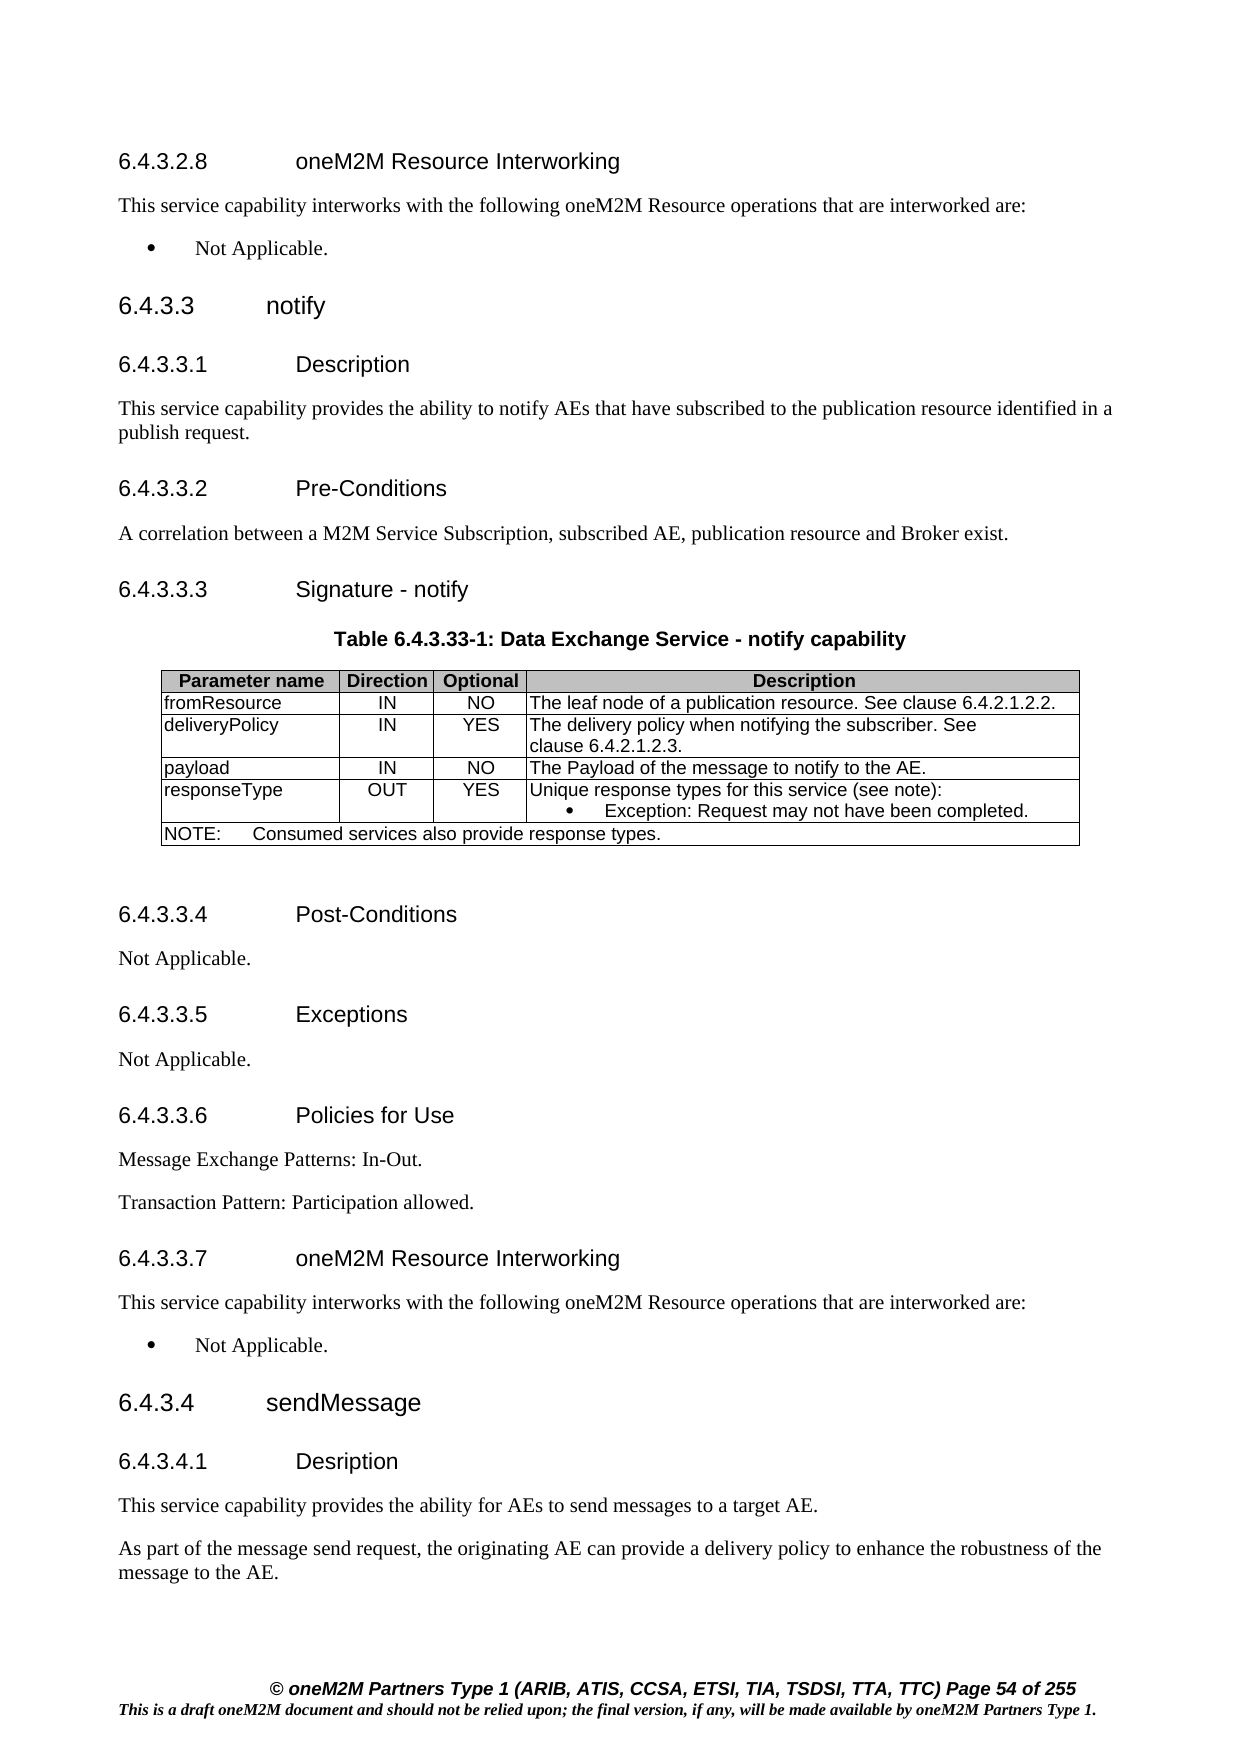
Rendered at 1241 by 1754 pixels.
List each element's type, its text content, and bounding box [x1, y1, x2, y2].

subtitle 6.4.3.3.4 Post-Conditions [118, 901, 1122, 927]
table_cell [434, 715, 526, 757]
text Not Applicable. [118, 1046, 1122, 1071]
subtitle 6.4.3.2.8 oneM2M Resource Interworking [118, 148, 1122, 174]
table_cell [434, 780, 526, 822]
text This service capability provides the ability to notify AEs that have subscribed to the publication resource identified in a publish request. [118, 396, 1122, 444]
text Not Applicable. [148, 236, 1122, 260]
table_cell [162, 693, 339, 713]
subtitle 6.4.3.3.6 Policies for Use [118, 1102, 1122, 1128]
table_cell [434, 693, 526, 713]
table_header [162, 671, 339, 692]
text This service capability interworks with the following oneM2M Resource operations that are interworked are: [118, 193, 1122, 217]
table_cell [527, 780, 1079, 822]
text This service capability interworks with the following oneM2M Resource operations that are interworked are: [118, 1290, 1122, 1314]
text As part of the message send request, the originating AE can provide a delivery policy to enhance the robustness of the message to the AE. [118, 1536, 1122, 1584]
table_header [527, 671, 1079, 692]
subtitle 6.4.3.4.1 Desription [118, 1448, 1122, 1474]
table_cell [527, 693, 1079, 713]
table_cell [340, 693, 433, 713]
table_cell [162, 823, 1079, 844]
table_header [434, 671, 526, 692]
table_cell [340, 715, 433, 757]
subtitle 6.4.3.4 sendMessage [118, 1388, 1122, 1417]
text Transaction Pattern: Participation allowed. [118, 1190, 1122, 1214]
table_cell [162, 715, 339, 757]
subtitle 6.4.3.3 notify [118, 291, 1122, 320]
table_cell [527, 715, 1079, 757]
text A correlation between a M2M Service Subscription, subscribed AE, publication resource and Broker exist. [118, 521, 1122, 544]
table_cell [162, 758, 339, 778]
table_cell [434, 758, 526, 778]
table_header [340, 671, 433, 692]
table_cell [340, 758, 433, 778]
text Not Applicable. [118, 946, 1122, 970]
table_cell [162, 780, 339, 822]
subtitle 6.4.3.3.7 oneM2M Resource Interworking [118, 1245, 1122, 1271]
text Message Exchange Patterns: In-Out. [118, 1147, 1122, 1171]
text Not Applicable. [148, 1333, 1122, 1357]
subtitle 6.4.3.3.5 Exceptions [118, 1001, 1122, 1028]
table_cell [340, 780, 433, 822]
subtitle 6.4.3.3.1 Description [118, 351, 1122, 377]
subtitle 6.4.3.3.2 Pre-Conditions [118, 475, 1122, 502]
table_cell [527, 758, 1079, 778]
subtitle 6.4.3.3.3 Signature - notify [118, 576, 1122, 602]
text Table 6.4.3.33-1: Data Exchange Service - notify capability [118, 627, 1122, 651]
text This service capability provides the ability for AEs to send messages to a target AE. [118, 1493, 1122, 1517]
